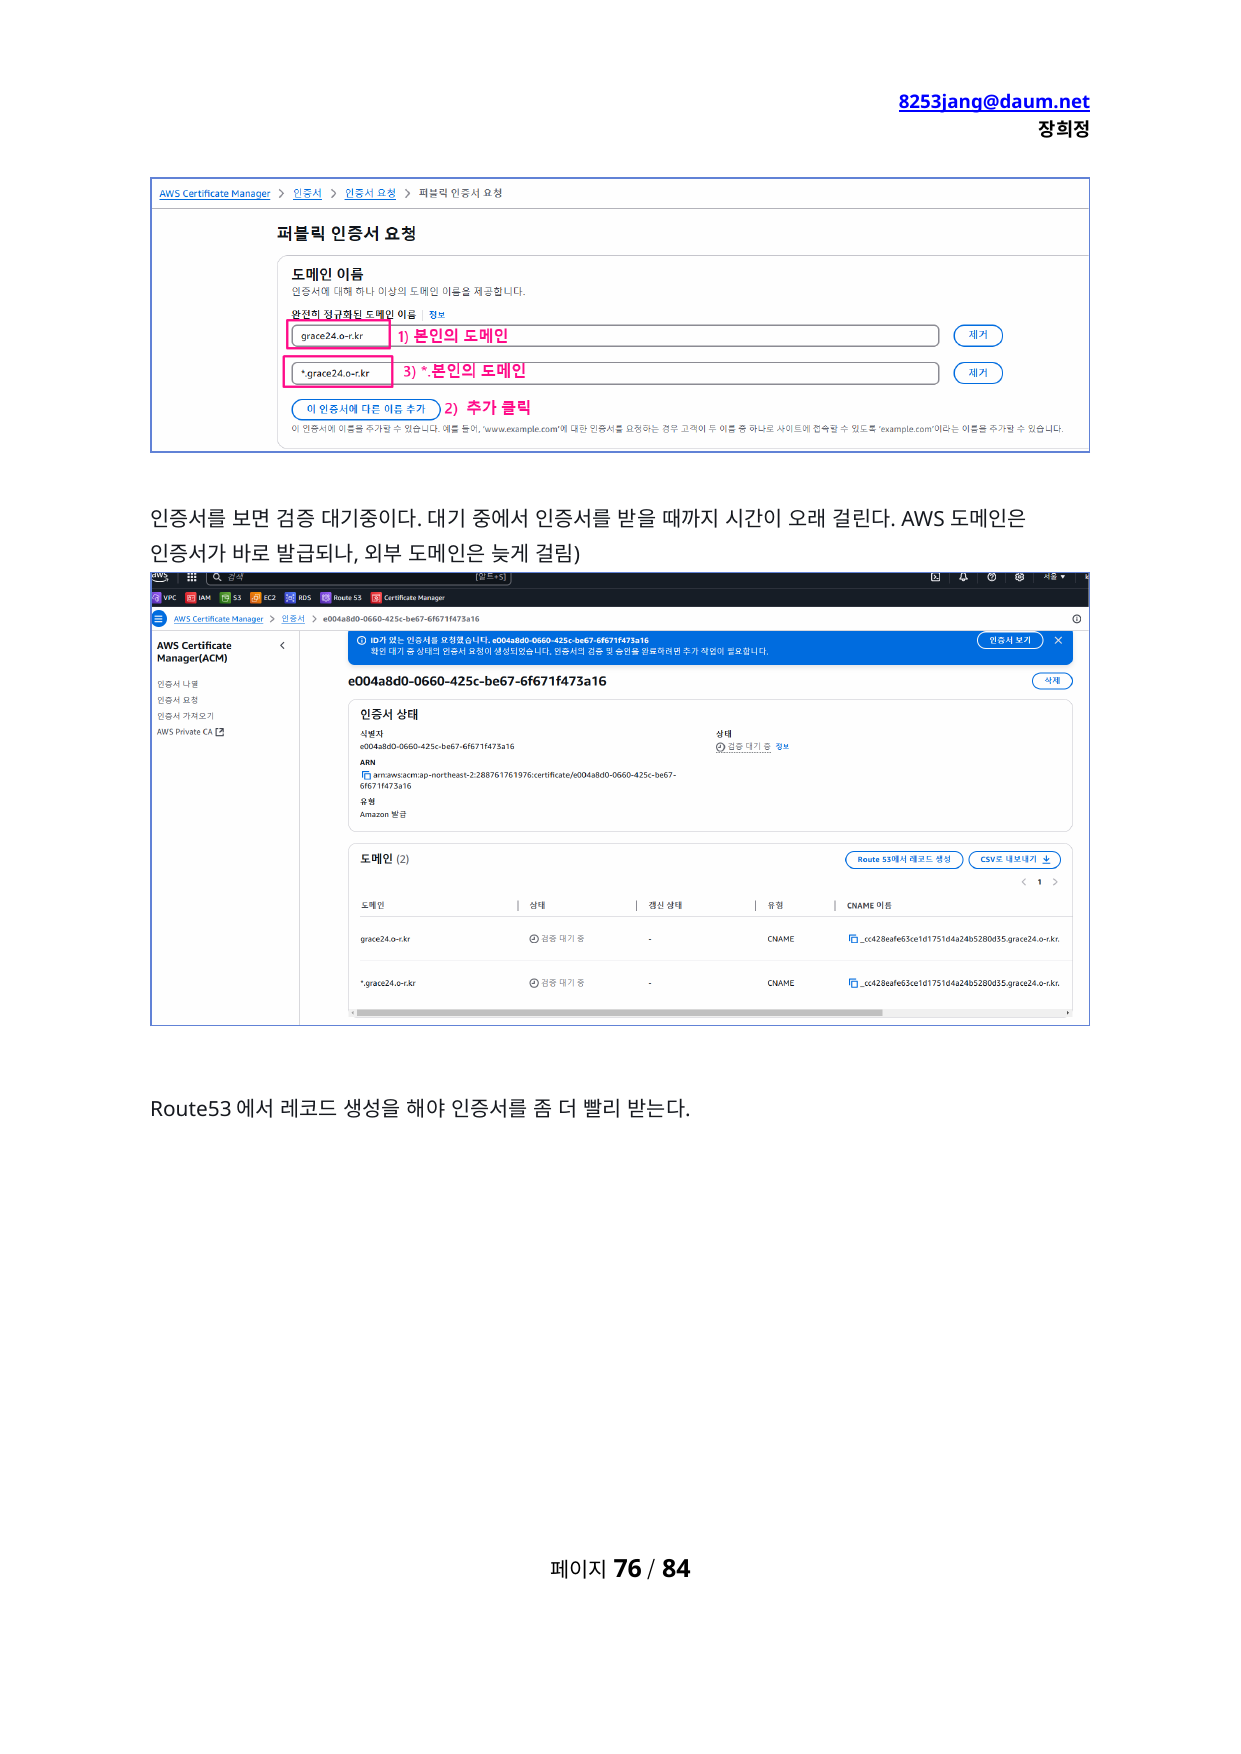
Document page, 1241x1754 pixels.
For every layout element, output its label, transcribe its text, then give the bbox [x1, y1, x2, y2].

text Route53에서 레코드 생성을 해야 인증서를 좀 더 빨리 받는다. [150, 1092, 1090, 1123]
text 인증서를 보면 검증 대기중이다. 대기 중에서 인증서를 받을 때까지 시간이 오래 걸린다. AWS 도메인은 인증서가 바로 발급되나, 외부 도메인은 늦게 걸림) [150, 502, 1090, 567]
picture [152, 573, 1089, 1025]
picture [152, 179, 1089, 451]
